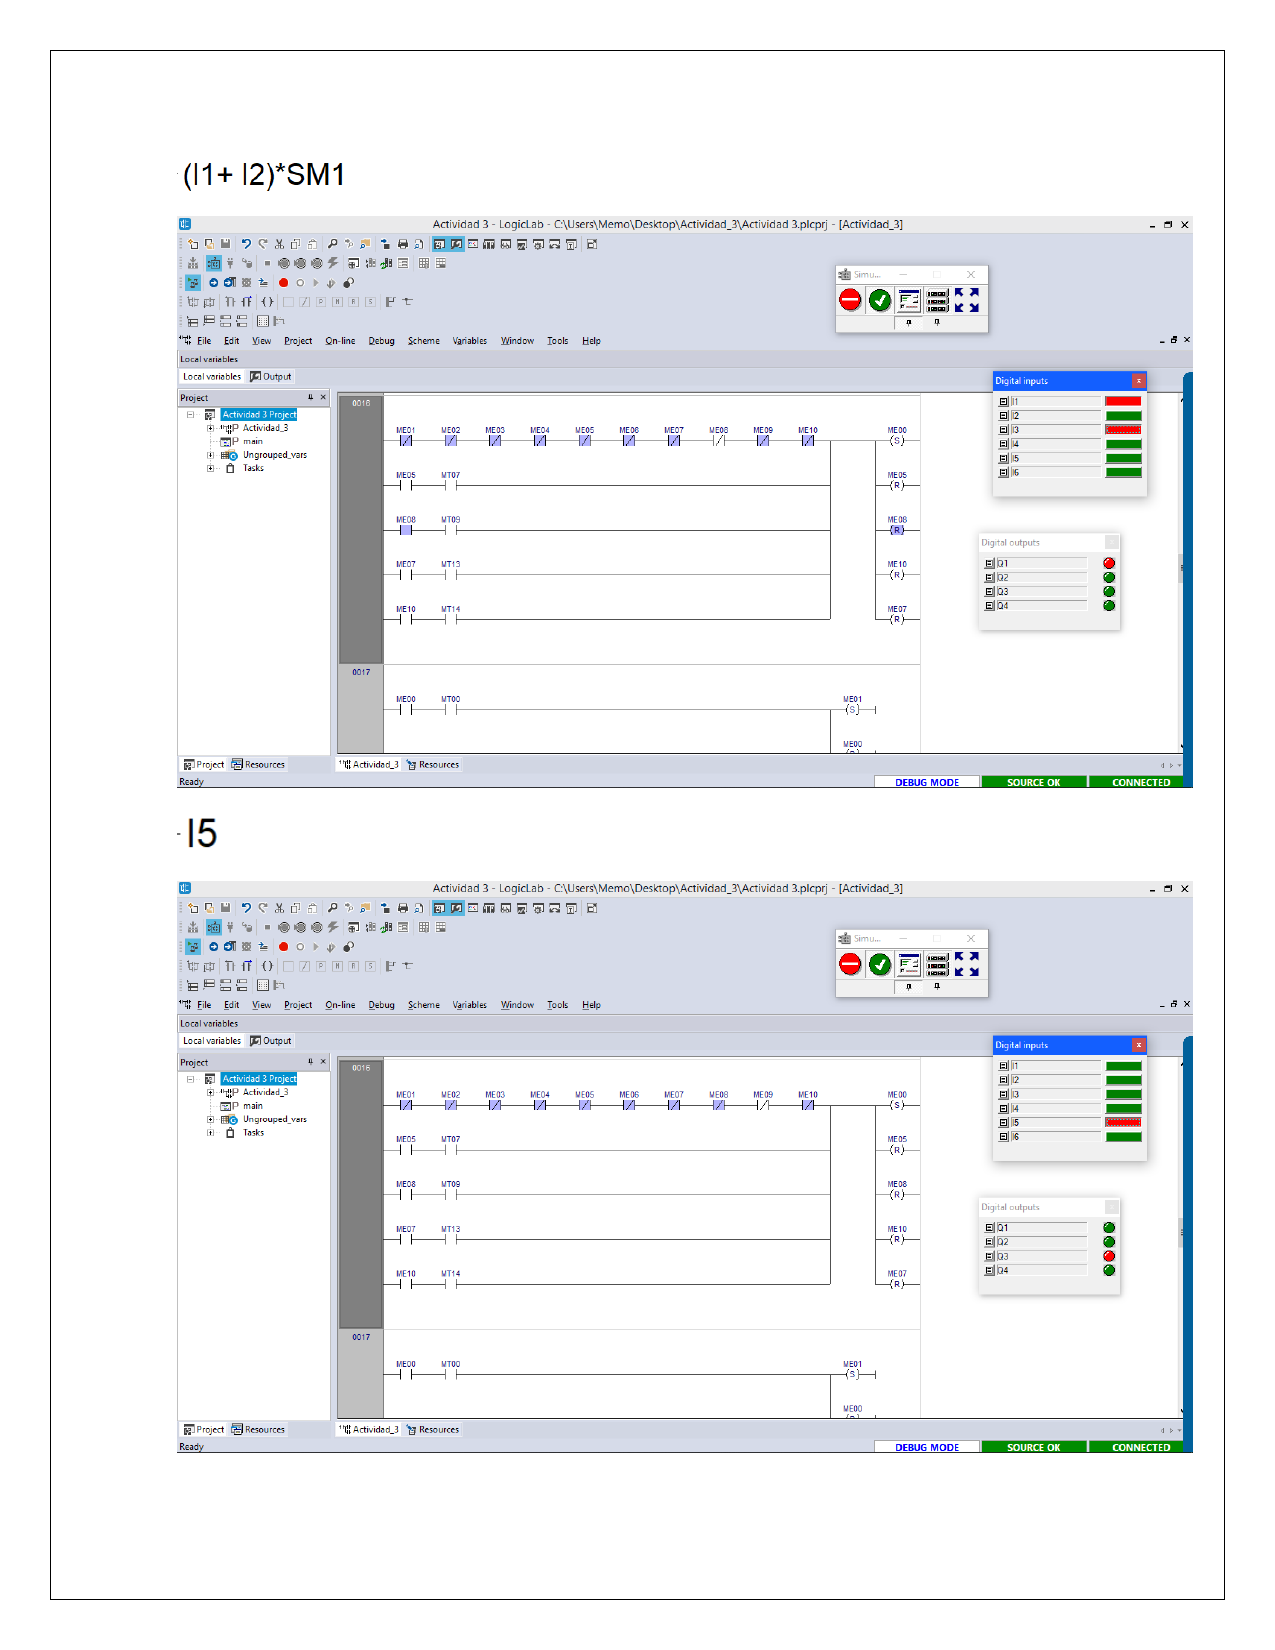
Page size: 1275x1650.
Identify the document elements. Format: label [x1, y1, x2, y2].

picture [177, 147, 357, 198]
picture [177, 216, 1193, 788]
picture [177, 805, 238, 863]
picture [177, 881, 1193, 1453]
